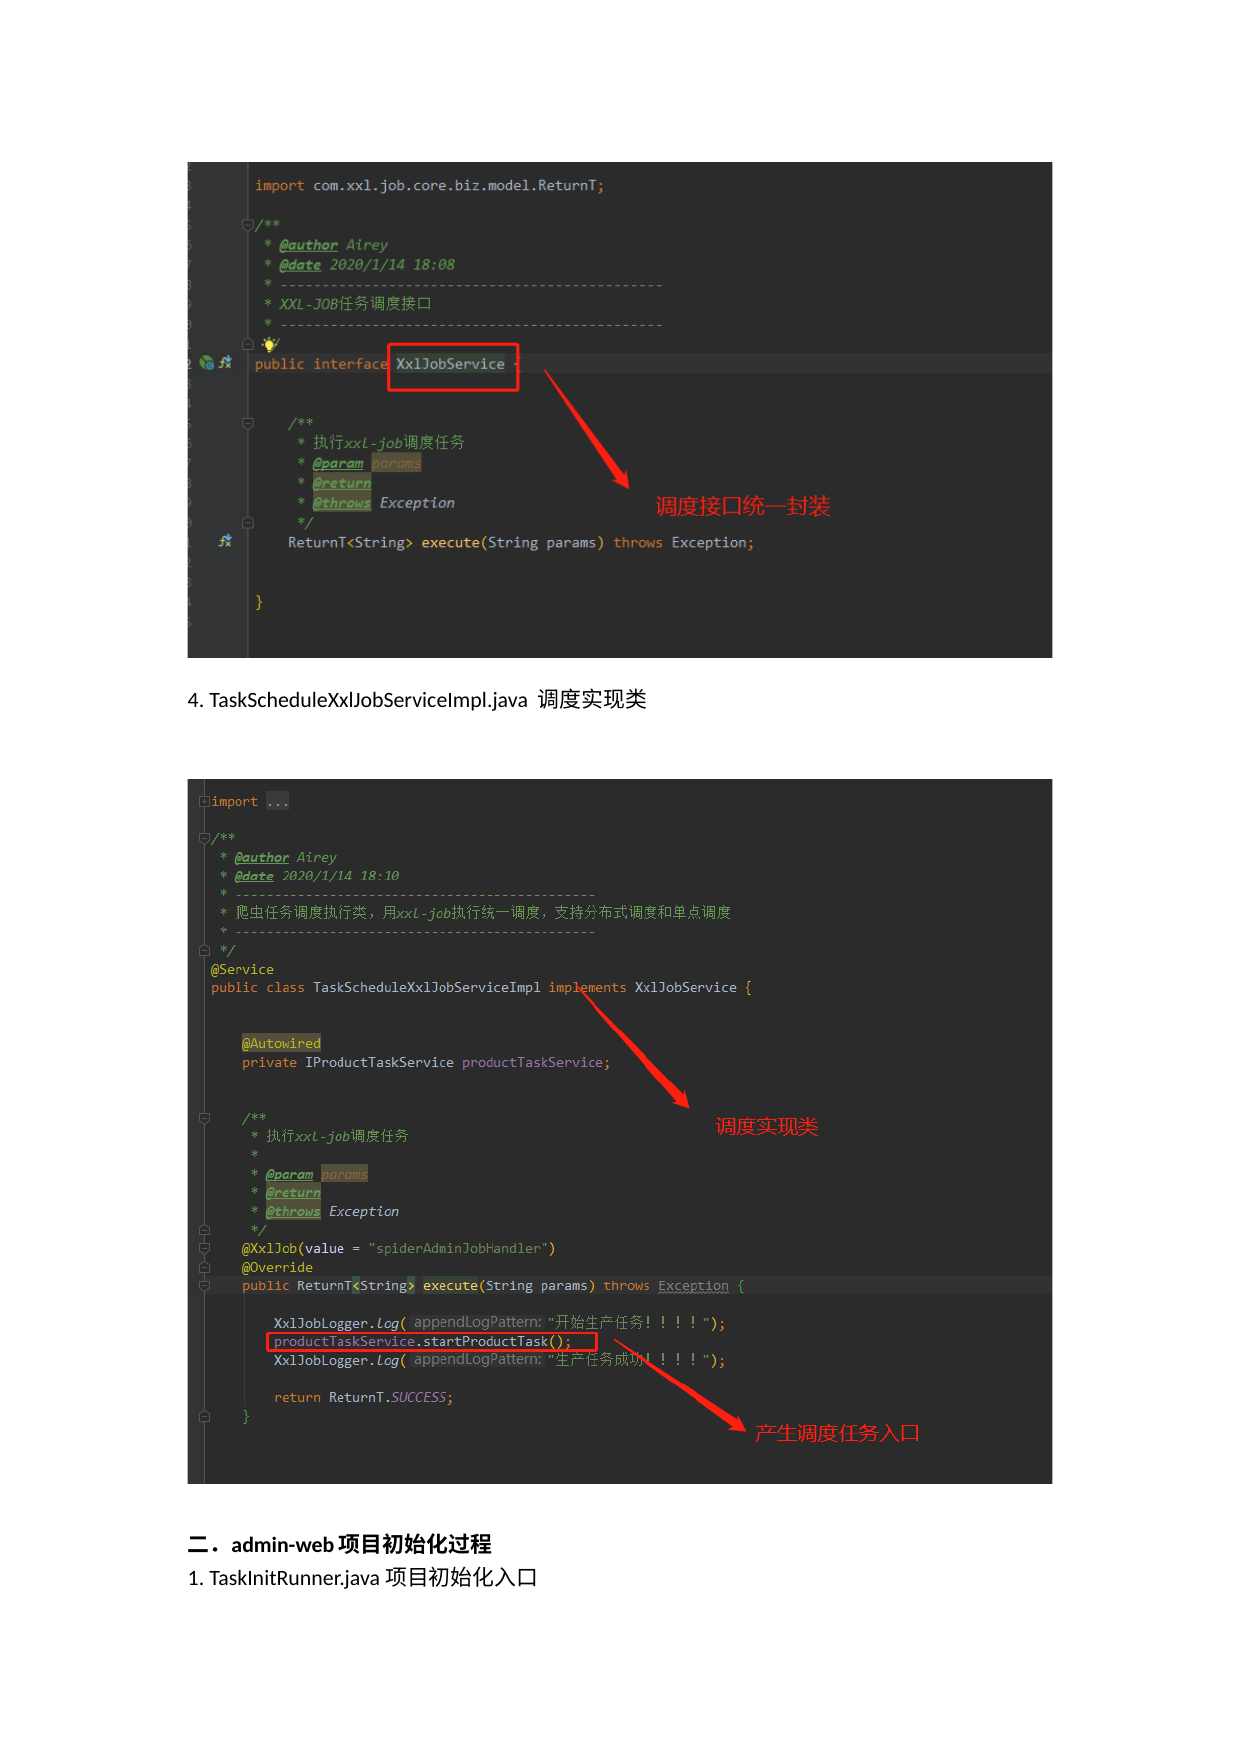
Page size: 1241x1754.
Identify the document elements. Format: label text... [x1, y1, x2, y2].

list TaskInitRunner.java 项目初始化入口 [187, 1559, 1053, 1592]
list TaskScheduleXxlJobServiceImpl.java 调度实现类 [187, 682, 1053, 714]
list admin-web项目初始化过程 [187, 1527, 1053, 1559]
picture [187, 162, 1053, 658]
picture [187, 779, 1053, 1484]
